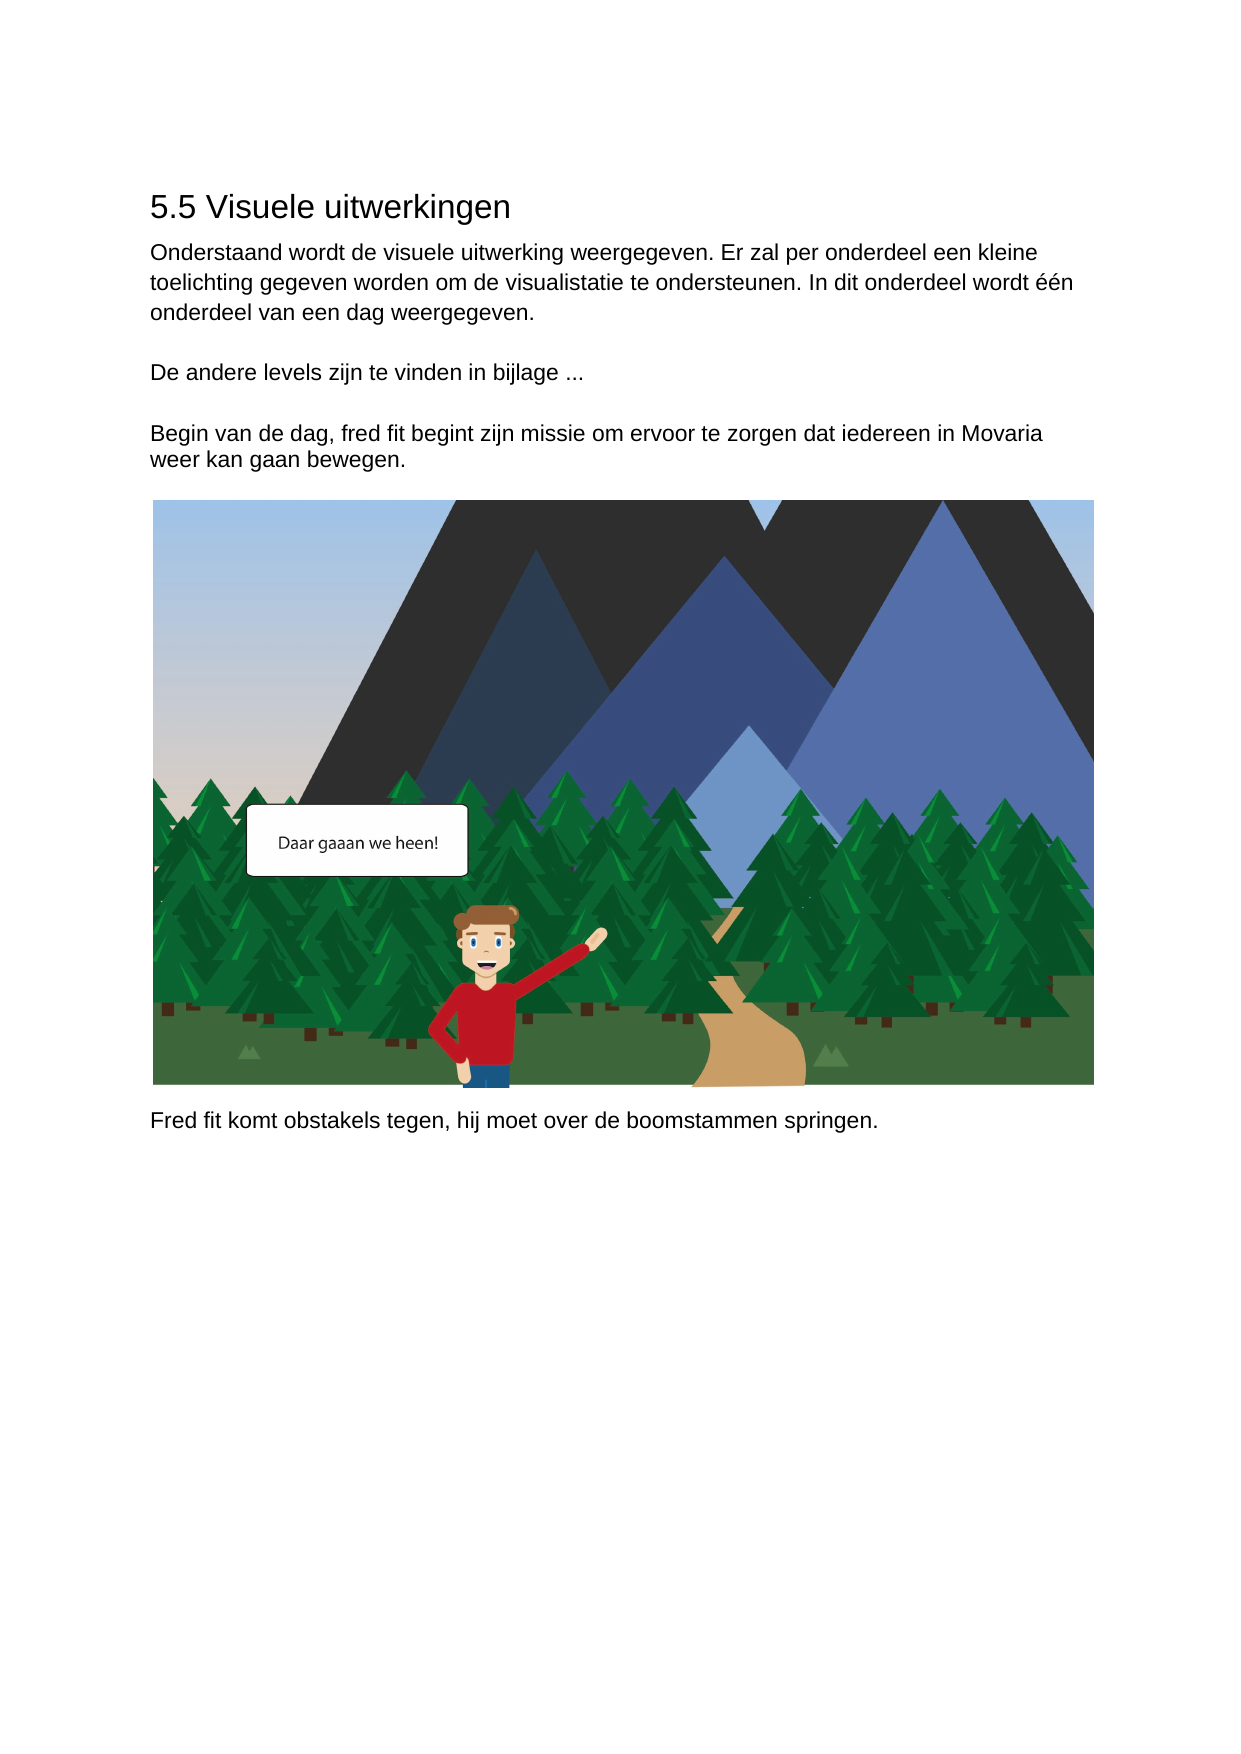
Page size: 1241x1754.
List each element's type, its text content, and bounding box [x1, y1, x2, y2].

text Onderstaand wordt de visuele uitwerking weergegeven. Er zal per onderdeel een kleine toelichting gegeven worden om de visualistatie te ondersteunen. In dit onderdeel wordt één onderdeel van een dag weergegeven. [150, 238, 1090, 325]
picture [153, 500, 1094, 1088]
text Begin van de dag, fred fit begint zijn missie om ervoor te zorgen dat iedereen in Movaria weer kan gaan bewegen. [150, 420, 1090, 472]
subtitle 5.5 Visuele uitwerkingen [150, 187, 1090, 226]
text De andere levels zijn te vinden in bijlage ... [150, 359, 1090, 386]
